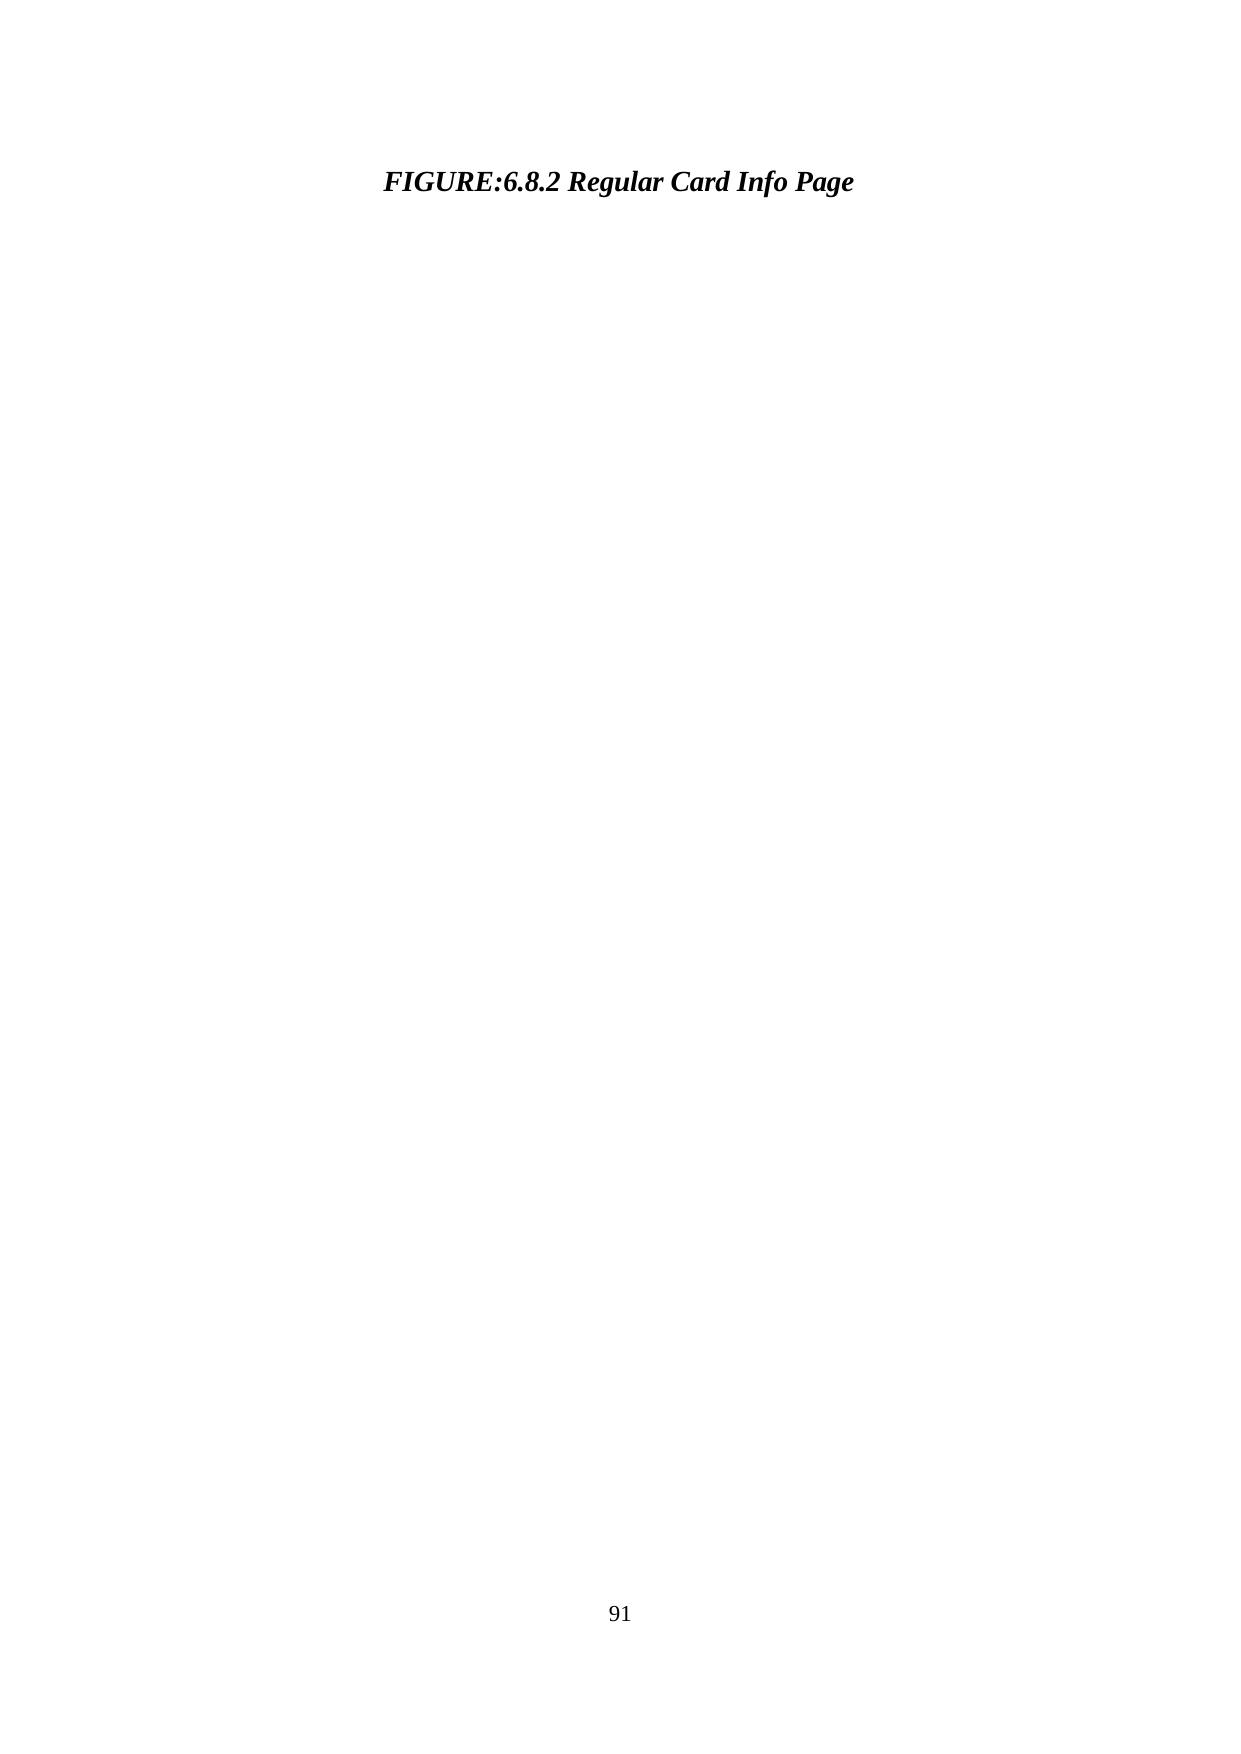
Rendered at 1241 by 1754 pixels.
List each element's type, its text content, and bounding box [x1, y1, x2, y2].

text FIGURE:6.8.2 Regular Card Info Page [59, 164, 1181, 198]
